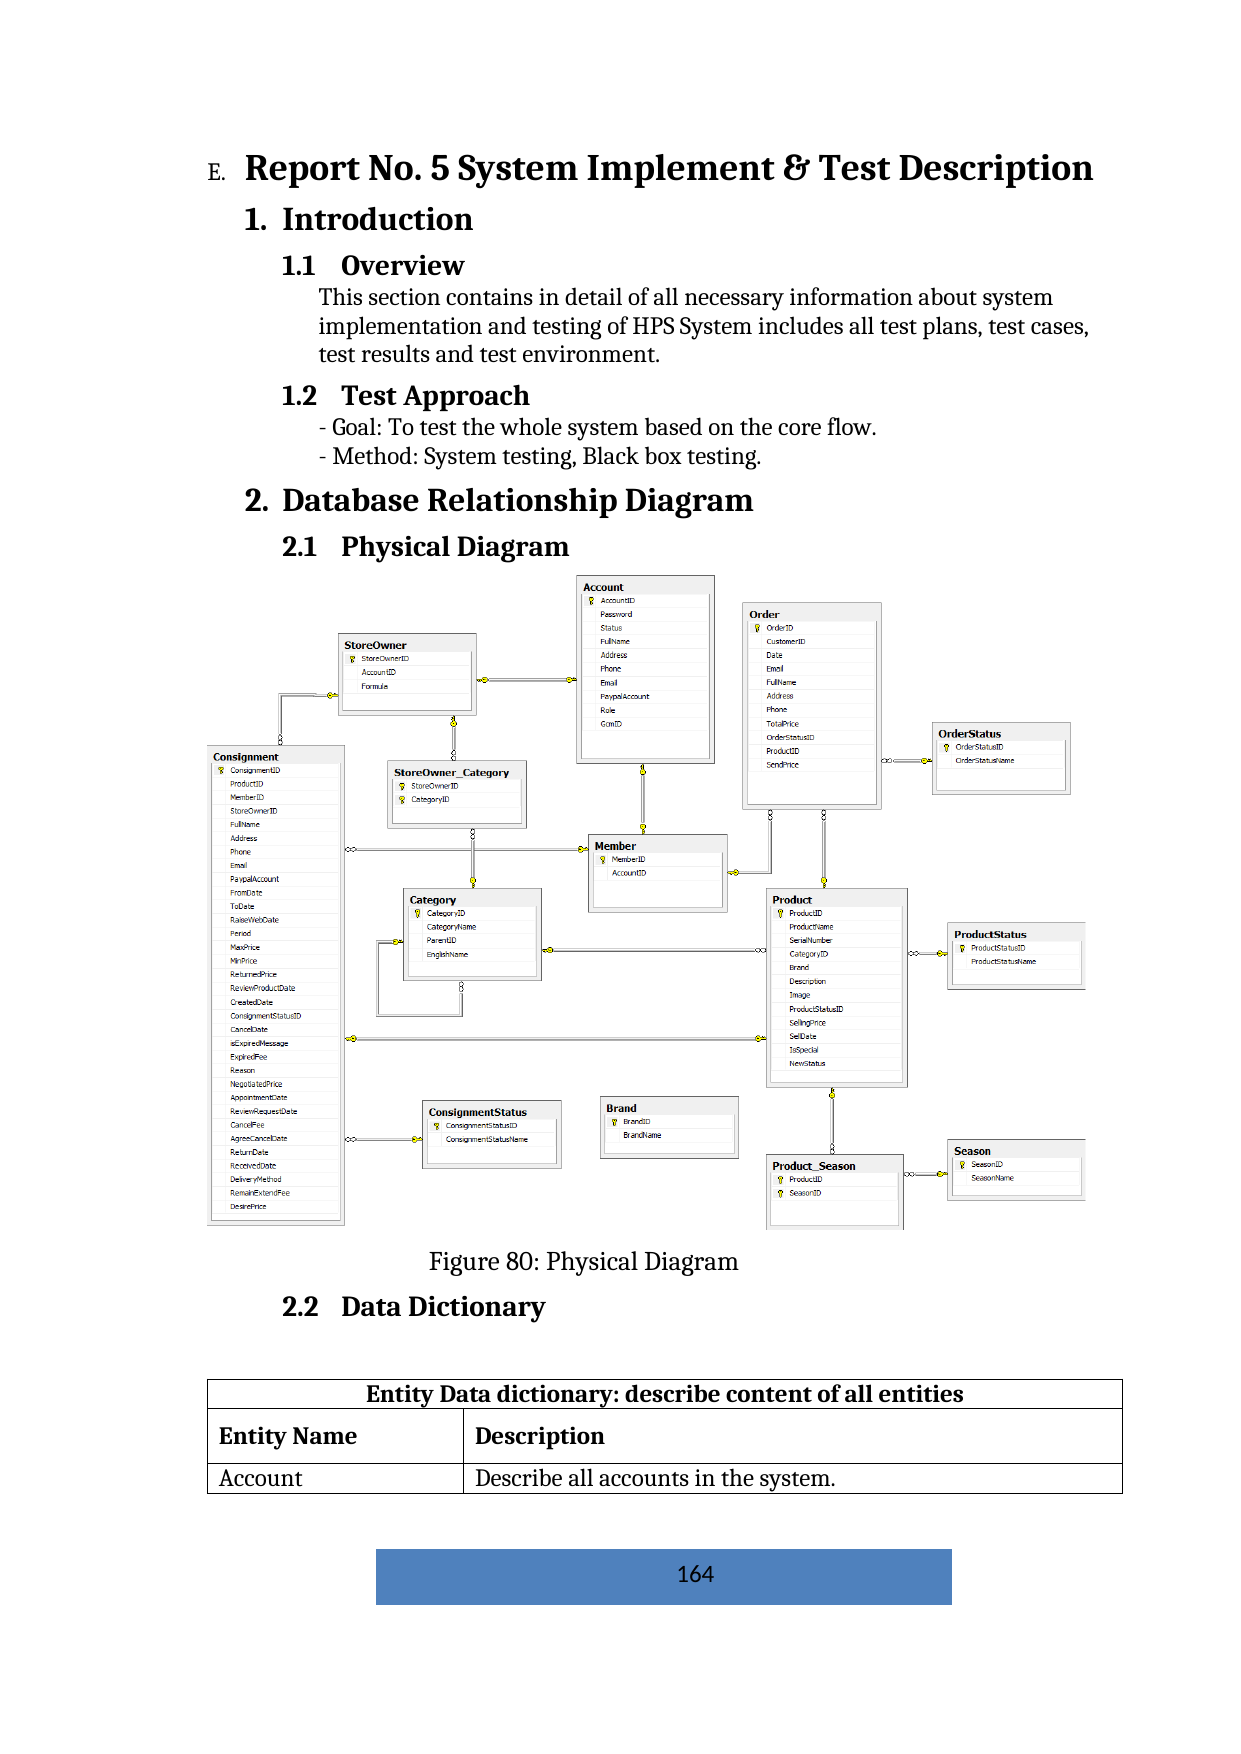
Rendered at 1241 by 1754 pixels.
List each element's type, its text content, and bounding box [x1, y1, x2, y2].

subtitle Introduction [244, 201, 1122, 239]
list - Method: System testing, Black box testing. [318, 442, 1122, 471]
picture [207, 575, 1122, 1230]
subtitle Test Approach [282, 379, 1122, 413]
list This section contains in detail of all necessary information about system implementation and testing of HPS System includes all test plans, test cases, test results and test environment. [318, 283, 1122, 369]
subtitle Overview [282, 249, 1122, 283]
list - Goal: To test the whole system based on the core flow. [318, 413, 1122, 442]
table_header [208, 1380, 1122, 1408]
subtitle Physical Diagram [282, 530, 1122, 563]
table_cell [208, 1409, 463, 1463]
subtitle Data Dictionary [282, 1290, 1122, 1323]
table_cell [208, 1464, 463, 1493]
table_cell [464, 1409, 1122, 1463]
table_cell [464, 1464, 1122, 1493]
subtitle Database Relationship Diagram [244, 481, 1122, 519]
subtitle Report No. 5 System Implement & Test Description [207, 147, 1122, 190]
